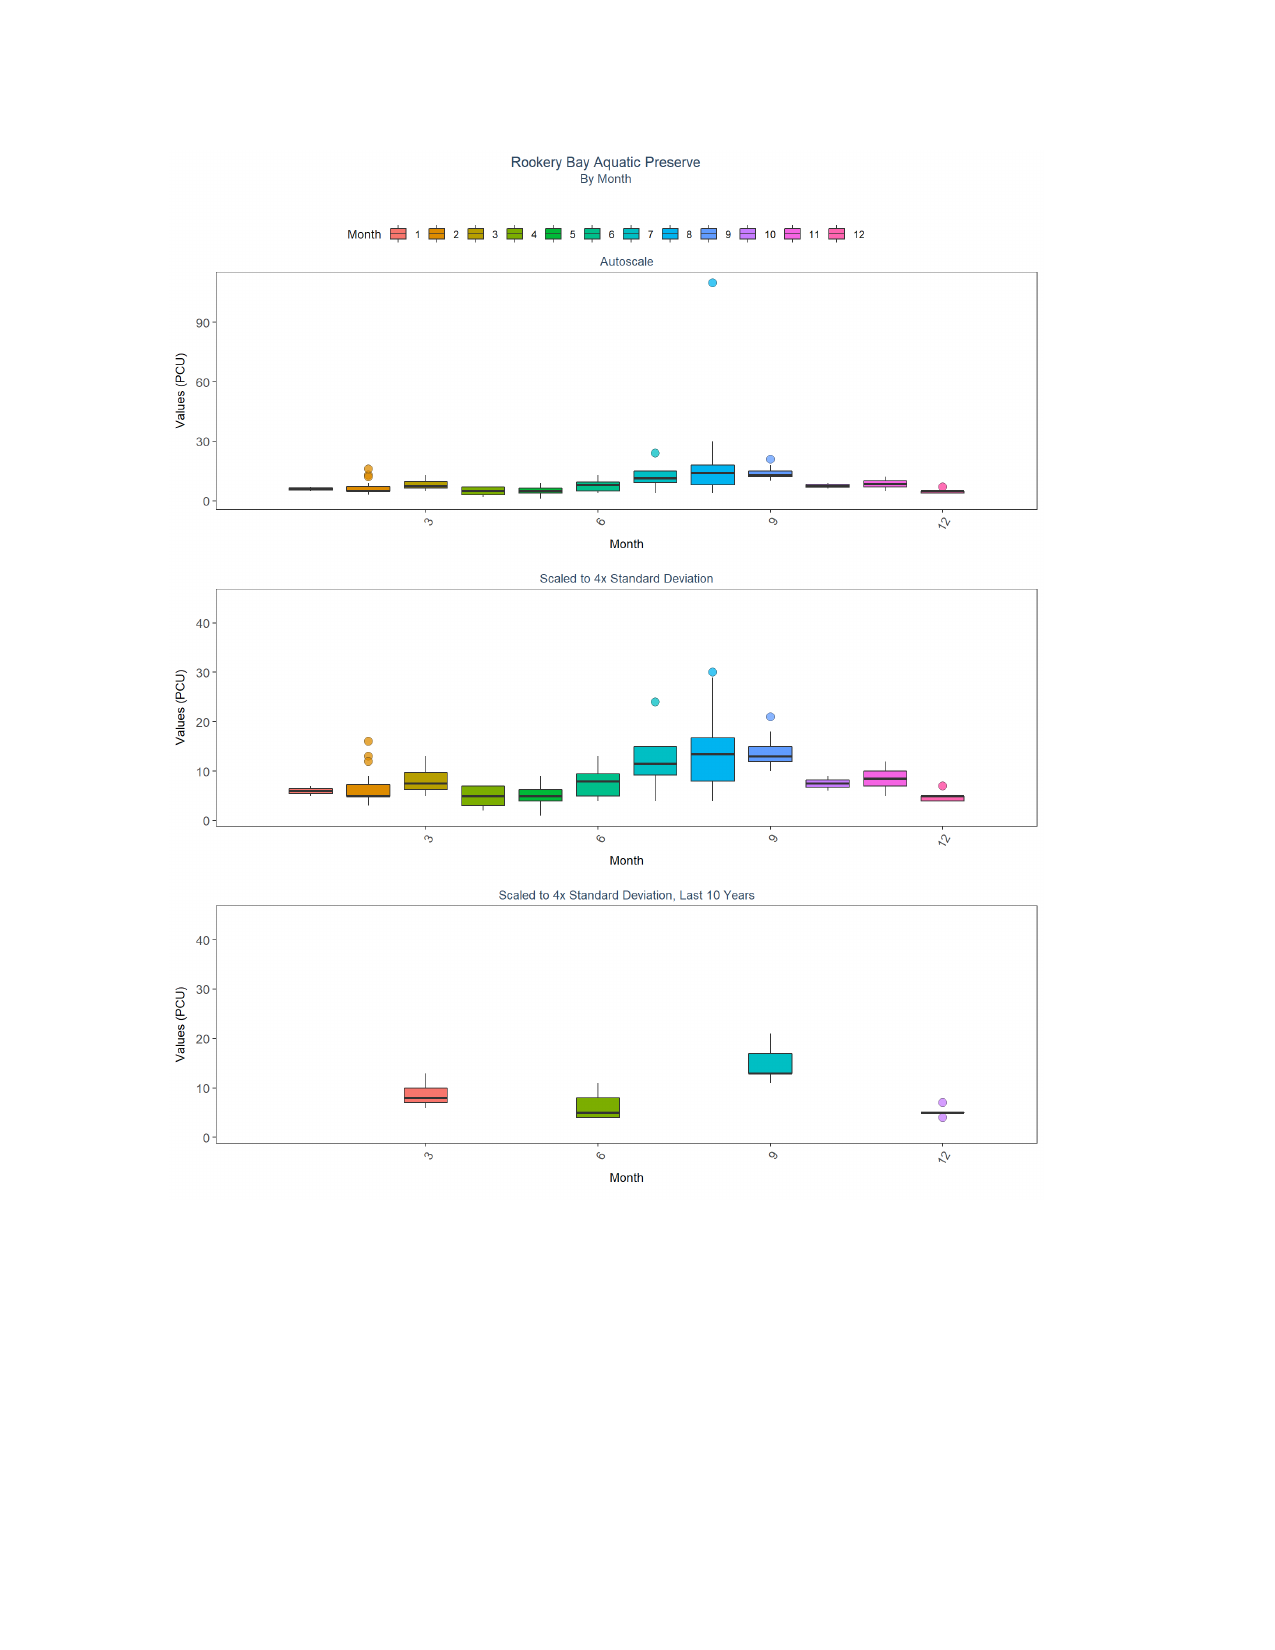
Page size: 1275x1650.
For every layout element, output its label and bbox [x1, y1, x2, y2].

picture [168, 150, 1044, 1200]
